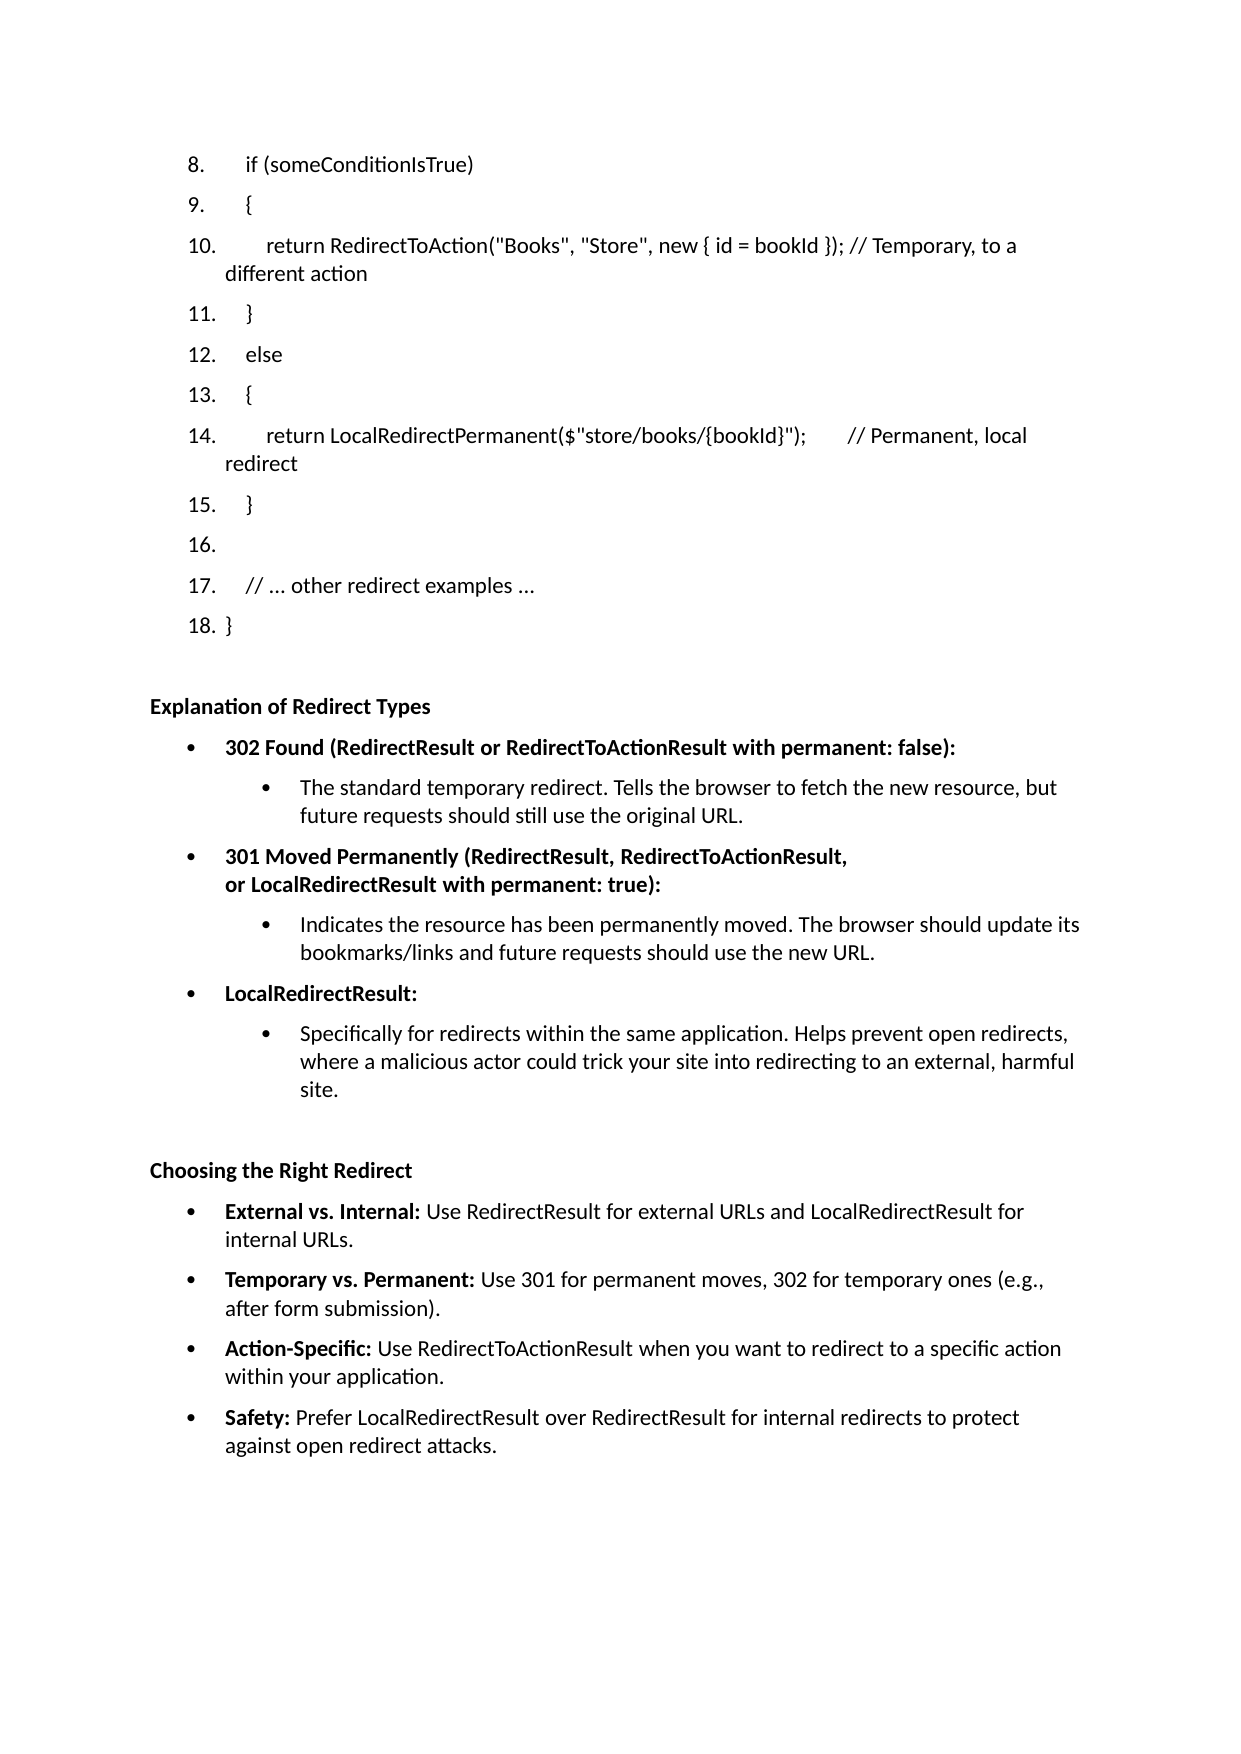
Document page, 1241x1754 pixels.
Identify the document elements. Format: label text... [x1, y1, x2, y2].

list Temporary vs. Permanent: Use 301 for permanent moves, 302 for temporary ones (e.g., after form submission). [187, 1266, 1090, 1322]
list return RedirectToAction("Books", "Store", new { id = bookId }); // Temporary, to a different action [187, 231, 1090, 287]
text Explanation of Redirect Types [150, 692, 1090, 720]
list if (someConditionIsTrue) [187, 150, 1090, 178]
list Action-Specific: Use RedirectToActionResult when you want to redirect to a specific action within your application. [187, 1334, 1090, 1390]
list else [187, 340, 1090, 368]
list 301 Moved Permanently (RedirectResult, RedirectToActionResult, or LocalRedirectResult with permanent: true): [187, 842, 1090, 898]
list 302 Found (RedirectResult or RedirectToActionResult with permanent: false): [187, 733, 1090, 761]
list } [187, 490, 1090, 518]
list // ... other redirect examples ... [187, 571, 1090, 599]
text Choosing the Right Redirect [150, 1157, 1090, 1184]
list External vs. Internal: Use RedirectResult for external URLs and LocalRedirectResult for internal URLs. [187, 1197, 1090, 1253]
list } [187, 299, 1090, 328]
list Safety: Prefer LocalRedirectResult over RedirectResult for internal redirects to protect against open redirect attacks. [187, 1403, 1090, 1459]
list LocalRedirectResult: [187, 979, 1090, 1007]
list } [187, 611, 1090, 639]
list { [187, 381, 1090, 409]
list return LocalRedirectPermanent($"store/books/{bookId}"); // Permanent, local redirect [187, 421, 1090, 477]
list Indicates the resource has been permanently moved. The browser should update its bookmarks/links and future requests should use the new URL. [262, 910, 1090, 966]
list { [187, 191, 1090, 218]
list Specifically for redirects within the same application. Helps prevent open redirects, where a malicious actor could trick your site into redirecting to an external, harmful site. [262, 1019, 1090, 1103]
list The standard temporary redirect. Tells the browser to fetch the new resource, but future requests should still use the original URL. [262, 773, 1090, 829]
